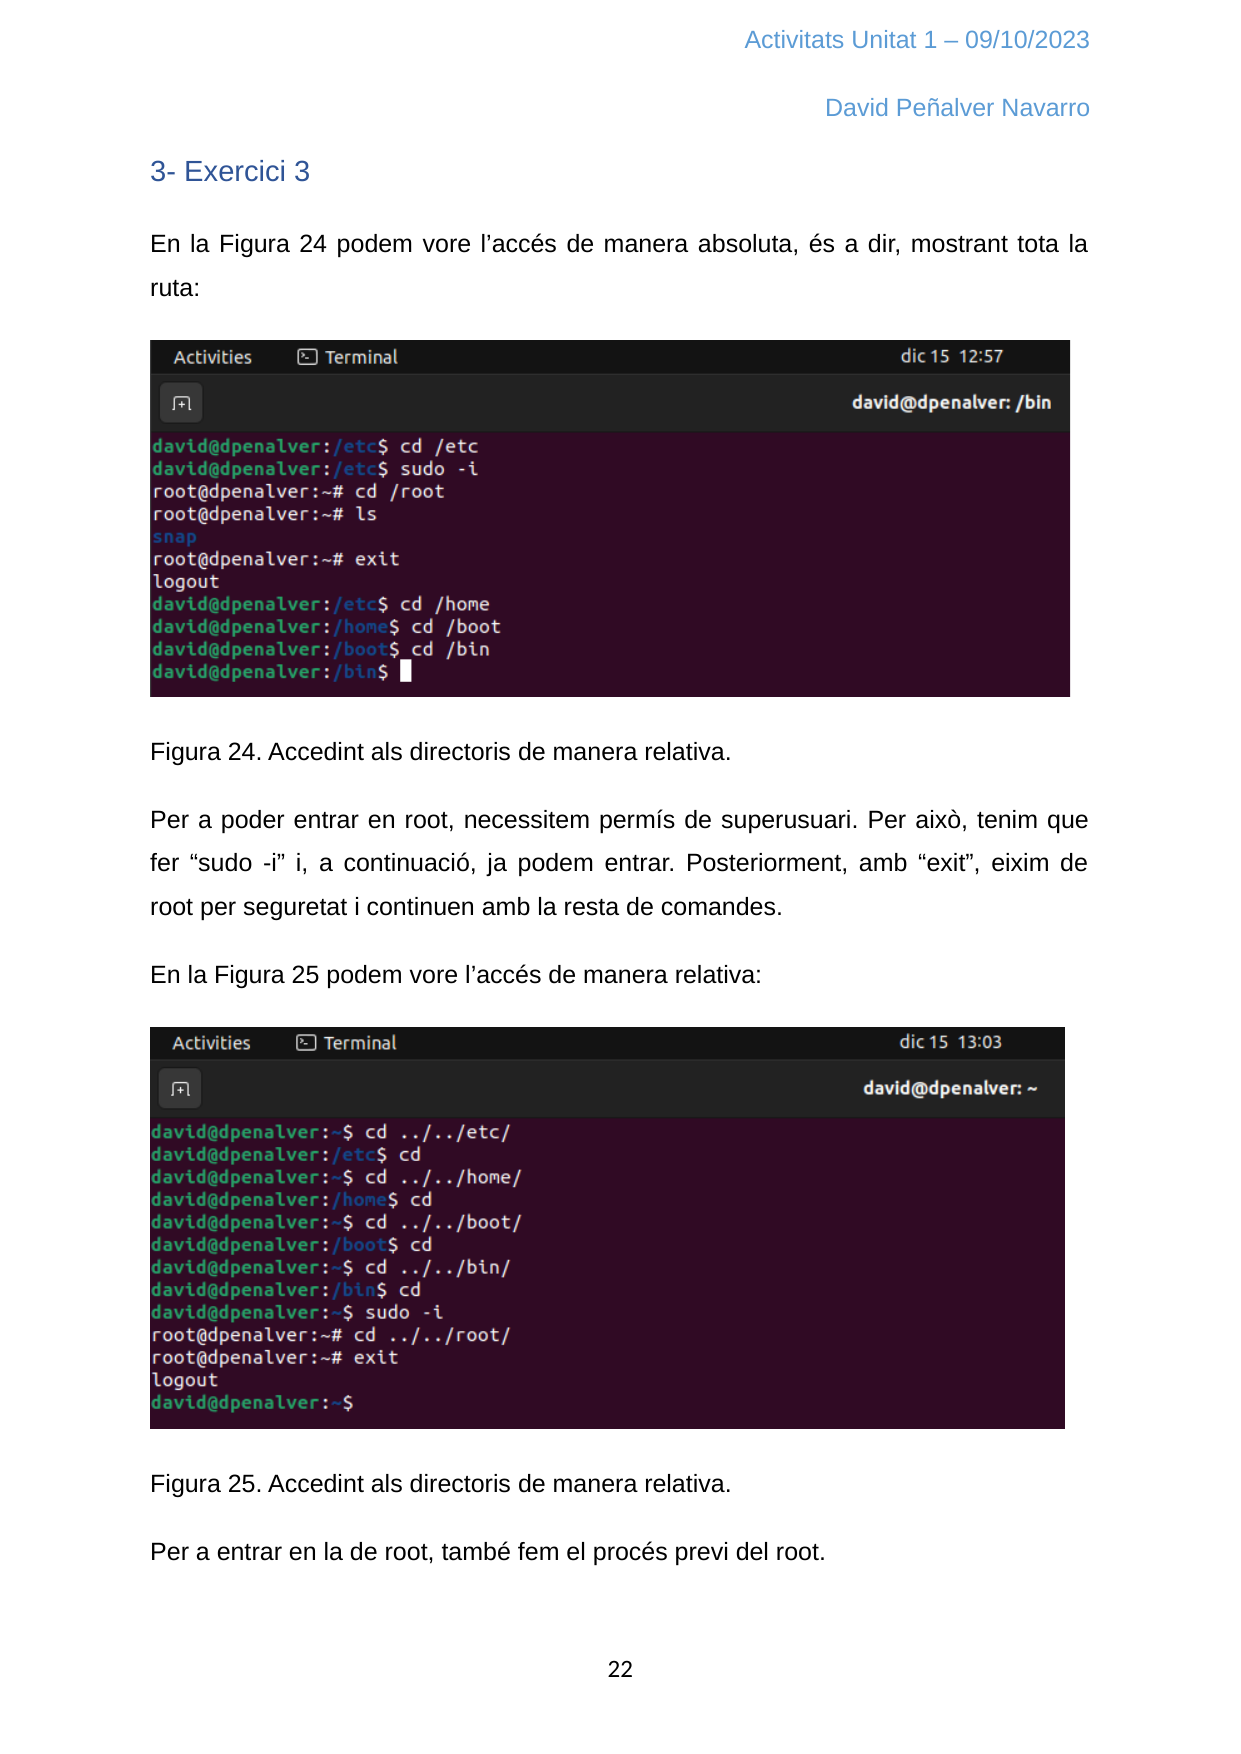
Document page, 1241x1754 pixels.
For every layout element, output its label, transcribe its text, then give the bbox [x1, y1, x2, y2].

text Figura 24. Accedint als directoris de manera relativa. [150, 737, 1090, 766]
text Per a poder entrar en root, necessitem permís de superusuari. Per això, tenim que fer “sudo -i” i, a continuació, ja podem entrar. Posteriorment, amb “exit”, eixim de root per seguretat i continuen amb la resta de comandes. [150, 805, 1090, 920]
picture [150, 340, 1071, 697]
subtitle 3- Exercici 3 [150, 154, 1090, 188]
text En la Figura 25 podem vore l’accés de manera relativa: [150, 960, 1090, 988]
text En la Figura 24 podem vore l’accés de manera absoluta, és a dir, mostrant tota la ruta: [150, 229, 1090, 301]
text Figura 25. Accedint als directoris de manera relativa. [150, 1469, 1090, 1498]
text Per a entrar en la de root, també fem el procés previ del root. [150, 1537, 1090, 1566]
picture [150, 1027, 1065, 1429]
